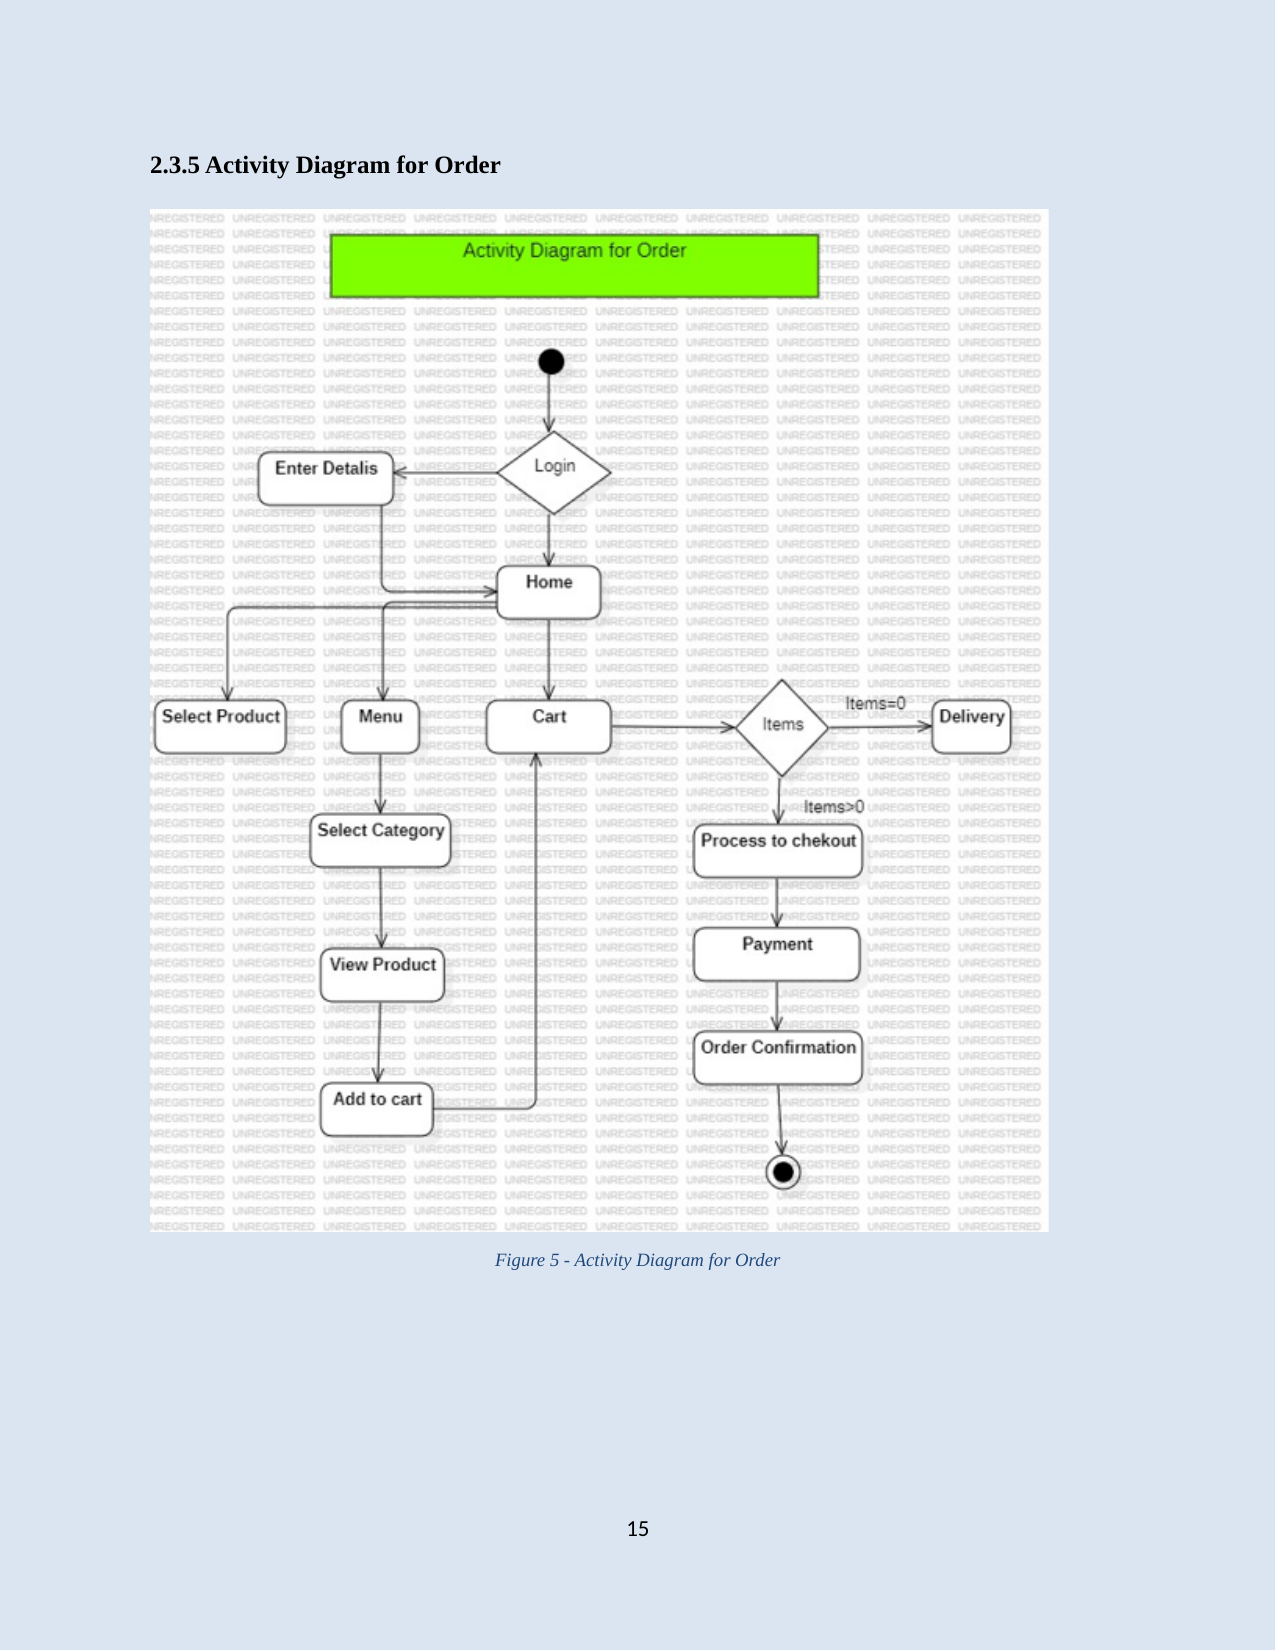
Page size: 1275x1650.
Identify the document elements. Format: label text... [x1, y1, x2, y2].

picture [150, 209, 1049, 1232]
text Figure 5 - Activity Diagram for Order [150, 1249, 1125, 1271]
subtitle 2.3.5 Activity Diagram for Order [150, 150, 1130, 179]
